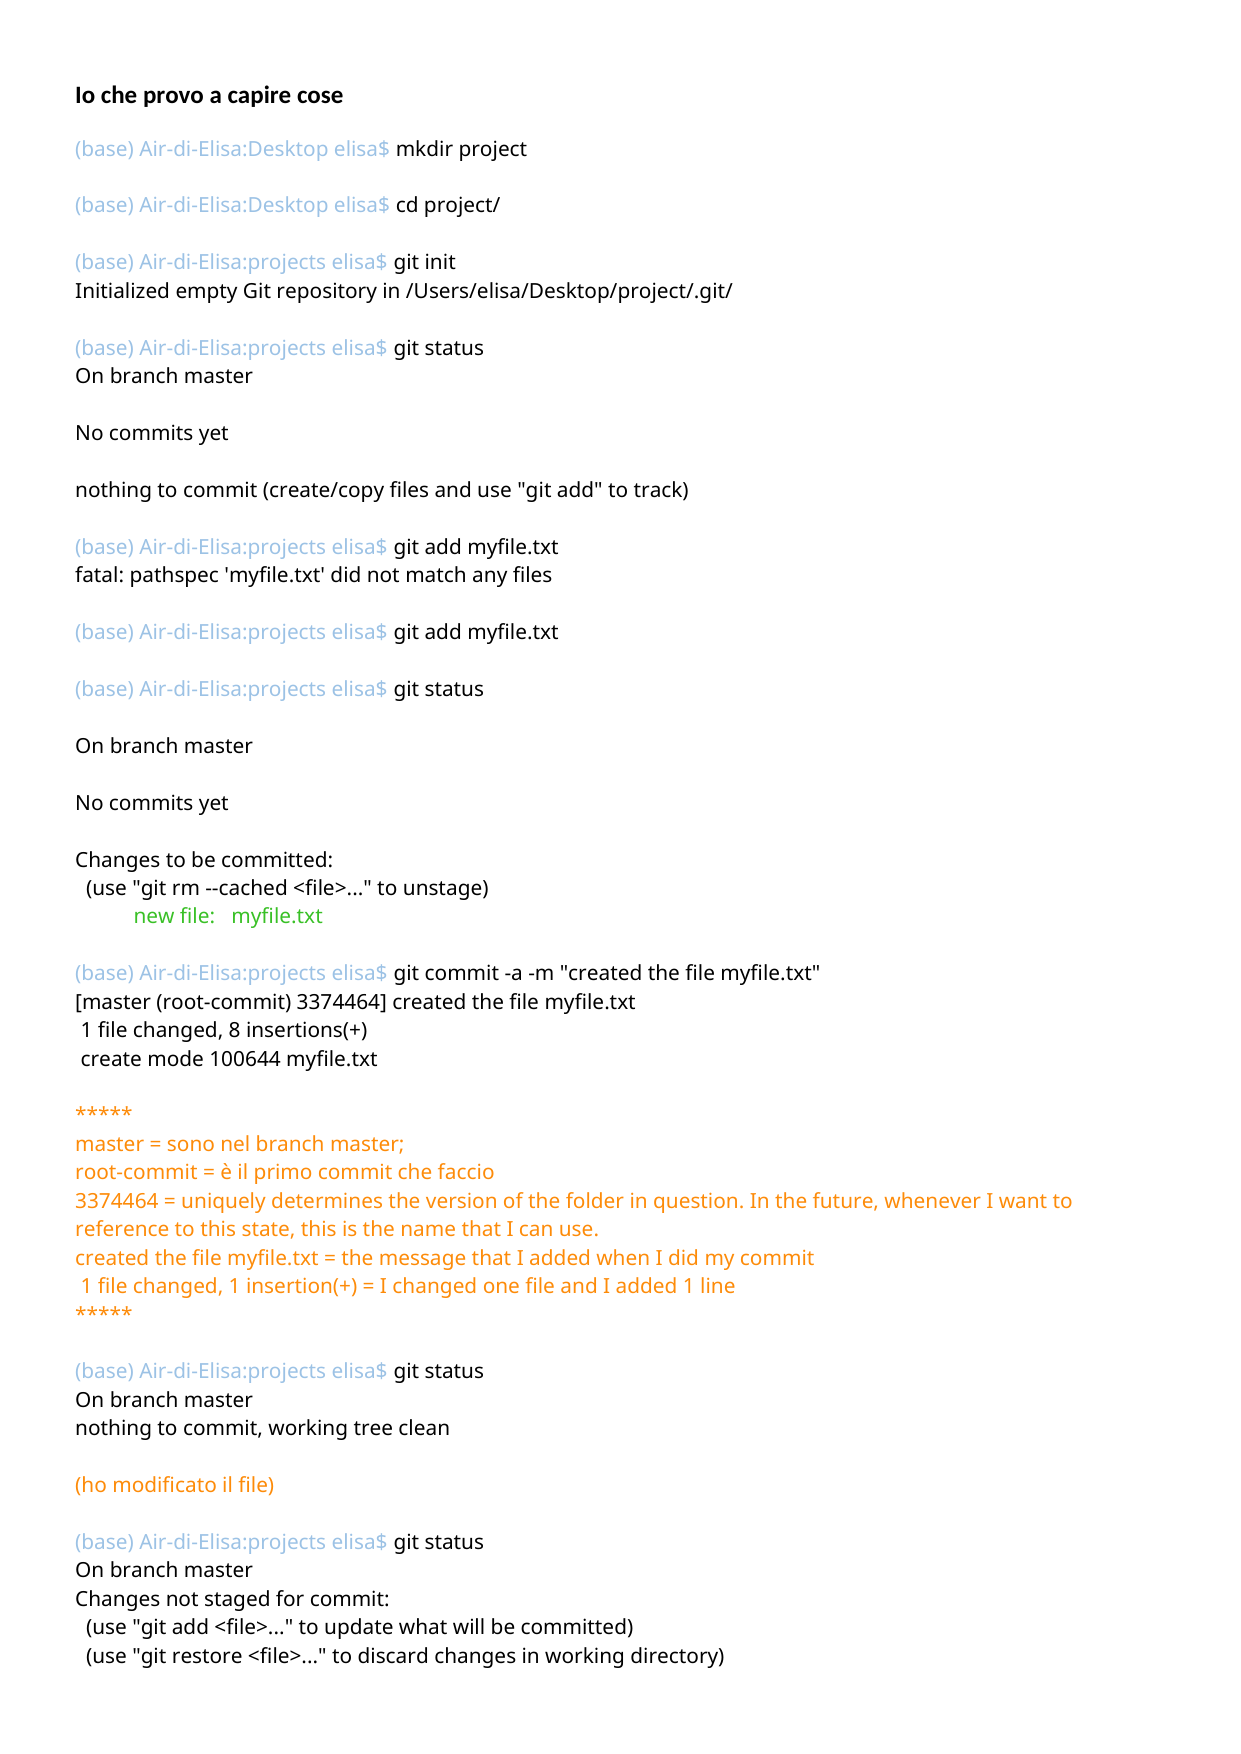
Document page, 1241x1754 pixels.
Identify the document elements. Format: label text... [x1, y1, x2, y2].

text (base) Air-di-Elisa:projects elisa$ git add myfile.txt [75, 617, 1165, 646]
text (base) Air-di-Elisa:projects elisa$ git status [75, 1527, 1165, 1556]
text [master (root-commit) 3374464] created the file myfile.txt [75, 987, 1165, 1015]
text On branch master [75, 1385, 1165, 1413]
text 1 file changed, 8 insertions(+) [75, 1015, 1165, 1044]
text No commits yet [75, 418, 1165, 447]
text No commits yet [75, 788, 1165, 816]
text (base) Air-di-Elisa:Desktop elisa$ cd project/ [75, 191, 1165, 219]
text (use "git rm --cached <file>..." to unstage) [75, 873, 1165, 902]
text ***** [75, 1300, 1165, 1328]
text Initialized empty Git repository in /Users/elisa/Desktop/project/.git/ [75, 276, 1165, 304]
text created the file myfile.txt = the message that I added when I did my commit [75, 1243, 1165, 1271]
text new file: myfile.txt [75, 902, 1165, 930]
text (base) Air-di-Elisa:projects elisa$ git status [75, 1357, 1165, 1385]
text Changes not staged for commit: [75, 1584, 1165, 1612]
text root-commit = è il primo commit che faccio [75, 1157, 1165, 1186]
text ***** [75, 1101, 1165, 1129]
text Changes to be committed: [75, 845, 1165, 873]
text On branch master [75, 1556, 1165, 1584]
text master = sono nel branch master; [75, 1129, 1165, 1157]
text (base) Air-di-Elisa:projects elisa$ git status [75, 333, 1165, 361]
text (base) Air-di-Elisa:Desktop elisa$ mkdir project [75, 134, 1165, 162]
text create mode 100644 myfile.txt [75, 1044, 1165, 1072]
text (use "git restore <file>..." to discard changes in working directory) [75, 1641, 1165, 1669]
text nothing to commit (create/copy files and use "git add" to track) [75, 475, 1165, 503]
text On branch master [75, 361, 1165, 390]
text 3374464 = uniquely determines the version of the folder in question. In the future, whenever I want to reference to this state, this is the name that I can use. [75, 1186, 1165, 1243]
text (base) Air-di-Elisa:projects elisa$ git status [75, 674, 1165, 702]
text (base) Air-di-Elisa:projects elisa$ git add myfile.txt [75, 532, 1165, 560]
subtitle Io che provo a capire cose [75, 79, 1165, 110]
text (base) Air-di-Elisa:projects elisa$ git commit -a -m "created the file myfile.txt" [75, 958, 1165, 987]
text On branch master [75, 731, 1165, 759]
text fatal: pathspec 'myfile.txt' did not match any files [75, 560, 1165, 589]
text (use "git add <file>..." to update what will be committed) [75, 1612, 1165, 1641]
text nothing to commit, working tree clean [75, 1413, 1165, 1442]
text (base) Air-di-Elisa:projects elisa$ git init [75, 247, 1165, 276]
text (ho modificato il file) [75, 1470, 1165, 1499]
text 1 file changed, 1 insertion(+) = I changed one file and I added 1 line [75, 1271, 1165, 1300]
